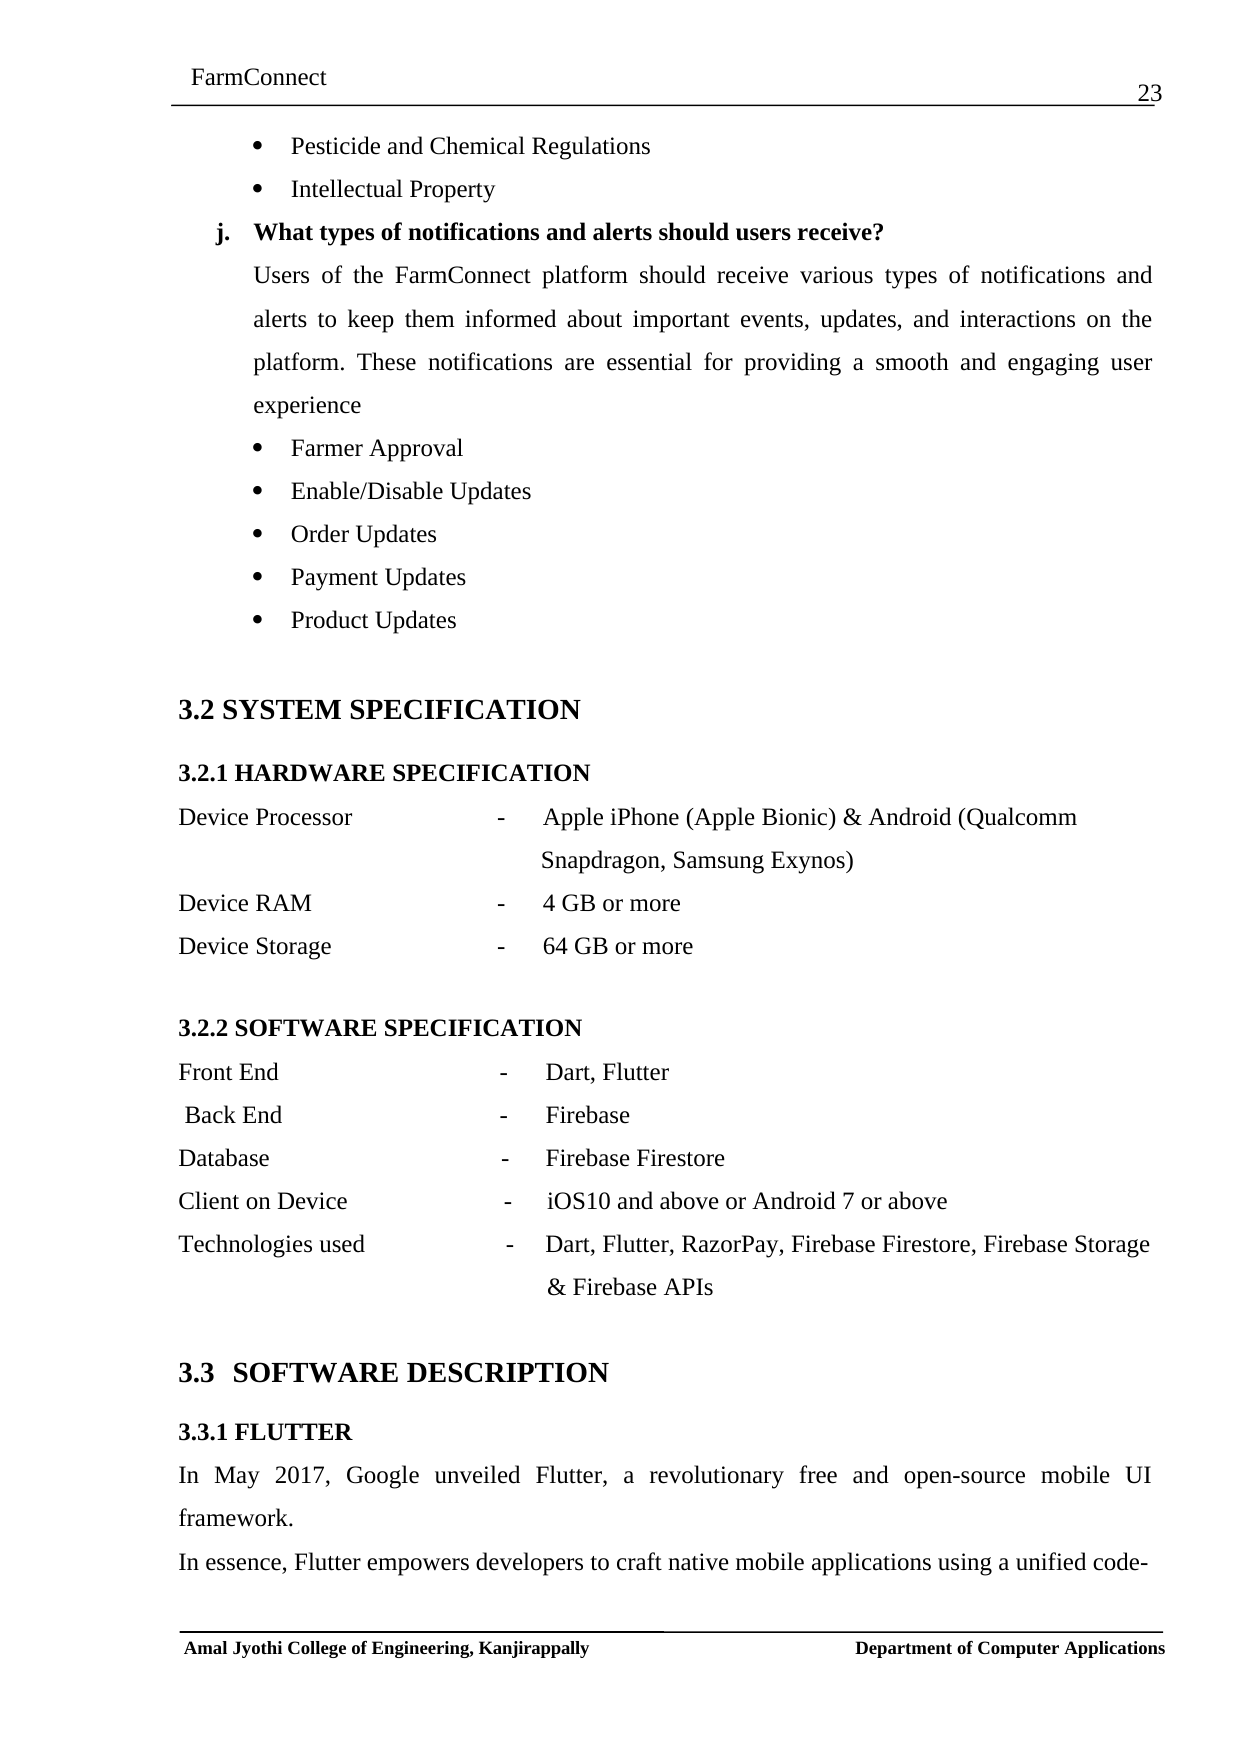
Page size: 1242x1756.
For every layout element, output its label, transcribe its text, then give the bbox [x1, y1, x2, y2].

list Pesticide and Chemical Regulations [253, 131, 1153, 160]
subtitle HARDWARE SPECIFICATION [178, 758, 1153, 787]
list Product Updates [253, 606, 1153, 634]
text In May 2017, Google unveiled Flutter, a revolutionary free and open-source mobile UI framework. [178, 1460, 1153, 1532]
text Snapdragon, Samsung Exynos) [478, 845, 1153, 873]
subtitle SOFTWARE DESCRIPTION [178, 1355, 1153, 1388]
list Enable/Disable Updates [253, 476, 1153, 505]
text Technologies used - Dart, Flutter, RazorPay, Firebase Firestore, Firebase Storage [178, 1229, 1153, 1258]
text In essence, Flutter empowers developers to craft native mobile applications using a unified code- [178, 1547, 1153, 1575]
list Intellectual Property [253, 174, 1153, 203]
text Device Processor - Apple iPhone (Apple Bionic) & Android (Qualcomm [178, 802, 1153, 830]
subtitle 3.2 SYSTEM SPECIFICATION [178, 692, 1153, 725]
list What types of notifications and alerts should users receive? [216, 217, 1153, 246]
text Front End - Dart, Flutter [178, 1057, 1153, 1085]
text Database - Firebase Firestore [178, 1143, 1153, 1172]
text Users of the FarmConnect platform should receive various types of notifications and alerts to keep them informed about important events, updates, and interactions on the platform. These notifications are essential for providing a smooth and engaging user experience [253, 261, 1153, 419]
text Device Storage - 64 GB or more [178, 931, 1153, 960]
text & Firebase APIs [178, 1272, 1153, 1301]
list Order Updates [253, 519, 1153, 548]
text Client on Device - iOS10 and above or Android 7 or above [178, 1186, 1153, 1215]
list Payment Updates [253, 562, 1153, 591]
text Device RAM - 4 GB or more [178, 888, 1153, 917]
subtitle FLUTTER [178, 1417, 1153, 1446]
text Back End - Firebase [178, 1100, 1153, 1128]
list Farmer Approval [253, 433, 1153, 462]
subtitle SOFTWARE SPECIFICATION [178, 1013, 1153, 1042]
